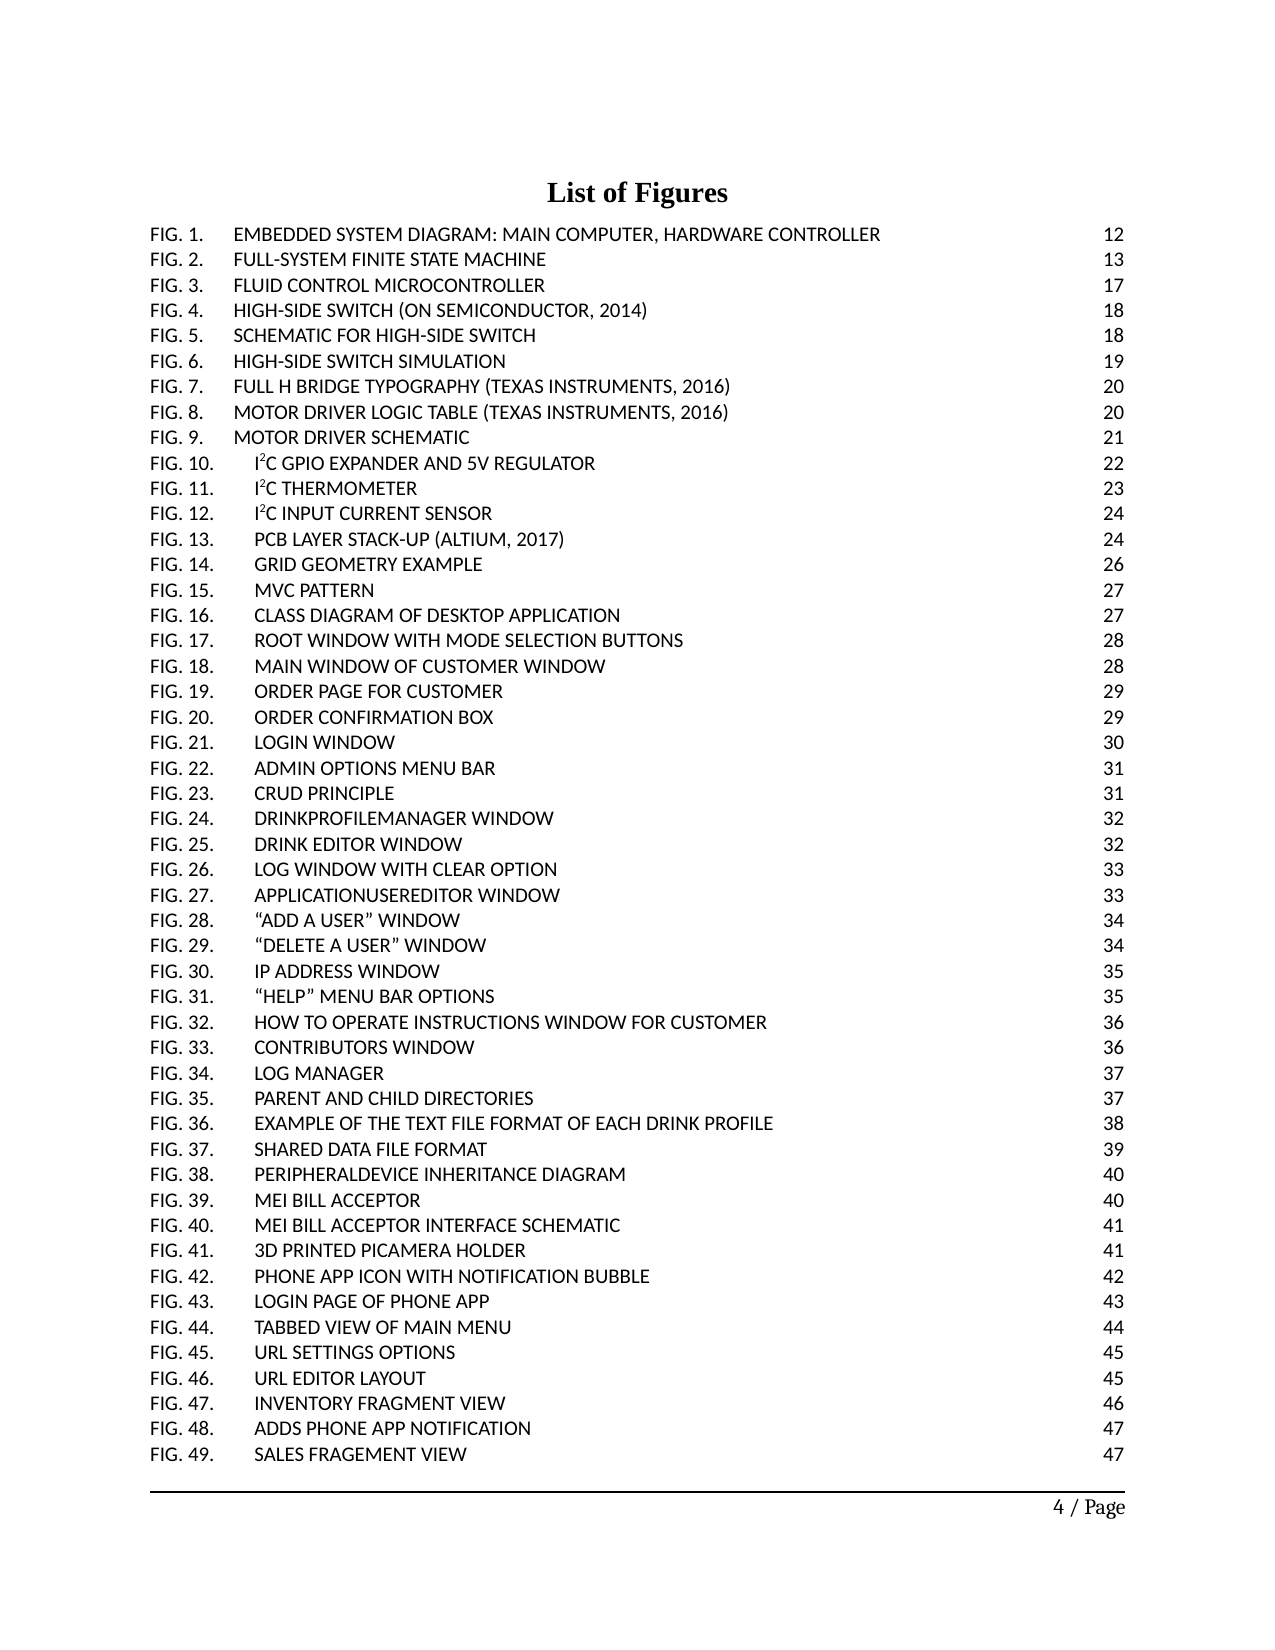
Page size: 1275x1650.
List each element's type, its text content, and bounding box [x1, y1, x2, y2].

text Fig. 16. Class Diagram of Desktop Application 27 [150, 602, 1125, 628]
text Fig. 23. CRUD Principle 31 [150, 780, 1125, 806]
text Fig. 47. Inventory Fragment View 46 [150, 1390, 1125, 1416]
text Fig. 27. ApplicationUserEditor Window 33 [150, 882, 1125, 907]
text Fig. 15. MVC Pattern 27 [150, 577, 1125, 602]
text Fig. 45. URL Settings Options 45 [150, 1339, 1125, 1365]
text Fig. 24. DrinkProfileManager Window 32 [150, 806, 1125, 831]
text Fig. 49. Sales Fragement View 47 [150, 1441, 1125, 1466]
text Fig. 39. MEI Bill Acceptor 40 [150, 1187, 1125, 1212]
text Fig. 7. Full H Bridge Typography (Texas Instruments, 2016) 20 [150, 373, 1125, 399]
text Fig. 17. Root Window with Mode Selection Buttons 28 [150, 628, 1125, 653]
text Fig. 8. Motor Driver Logic Table (Texas Instruments, 2016) 20 [150, 399, 1125, 424]
text Fig. 34. Log Manager 37 [150, 1060, 1125, 1085]
text Fig. 31. “Help” Menu Bar Options 35 [150, 983, 1125, 1009]
text Fig. 1. Embedded System Diagram: Main Computer, Hardware Controller 12 [150, 221, 1125, 246]
text Fig. 40. MEI Bill Acceptor Interface Schematic 41 [150, 1212, 1125, 1238]
text Fig. 20. Order Confirmation box 29 [150, 704, 1125, 729]
text Fig. 44. Tabbed View of Main Menu 44 [150, 1314, 1125, 1339]
text Fig. 6. High-Side Switch Simulation 19 [150, 348, 1125, 373]
text Fig. 21. Login Window 30 [150, 729, 1125, 755]
text Fig. 18. Main Window of Customer Window 28 [150, 653, 1125, 678]
text Fig. 35. Parent and Child Directories 37 [150, 1085, 1125, 1111]
text Fig. 25. Drink Editor Window 32 [150, 831, 1125, 856]
text Fig. 13. PCB Layer Stack-Up (Altium, 2017) 24 [150, 526, 1125, 551]
text Fig. 33. Contributors Window 36 [150, 1034, 1125, 1060]
text Fig. 48. ADDS Phone App Notification 47 [150, 1416, 1125, 1441]
text Fig. 32. How to Operate Instructions Window for Customer 36 [150, 1009, 1125, 1034]
text Fig. 42. Phone app Icon with Notification Bubble 42 [150, 1263, 1125, 1288]
text Fig. 29. “Delete a User” Window 34 [150, 933, 1125, 958]
text Fig. 9. Motor Driver Schematic 21 [150, 424, 1125, 450]
text Fig. 46. URL Editor Layout 45 [150, 1365, 1125, 1390]
text Fig. 14. Grid Geometry Example 26 [150, 551, 1125, 577]
text Fig. 26. Log Window with Clear Option 33 [150, 856, 1125, 882]
text Fig. 36. Example of the Text File Format of Each Drink Profile 38 [150, 1111, 1125, 1136]
text Fig. 41. 3D Printed Picamera holder 41 [150, 1238, 1125, 1263]
text Fig. 4. High-Side Switch (ON Semiconductor, 2014) 18 [150, 297, 1125, 323]
text Fig. 28. “Add a User” Window 34 [150, 907, 1125, 933]
text Fig. 22. Admin Options Menu Bar 31 [150, 755, 1125, 780]
text Fig. 10. I2C GPIO Expander and 5V Regulator 22 [150, 450, 1125, 475]
text Fig. 30. IP Address Window 35 [150, 958, 1125, 983]
text Fig. 38. PeripheralDevice Inheritance Diagram 40 [150, 1161, 1125, 1187]
text Fig. 11. I2C Thermometer 23 [150, 475, 1125, 501]
text Fig. 5. Schematic for High-Side Switch 18 [150, 323, 1125, 348]
text Fig. 37. Shared Data File Format 39 [150, 1136, 1125, 1161]
text Fig. 19. Order Page for Customer 29 [150, 678, 1125, 704]
text Fig. 2. Full-System Finite State Machine 13 [150, 246, 1125, 272]
text Fig. 3. Fluid Control Microcontroller 17 [150, 272, 1125, 297]
text Fig. 43. Login Page of Phone App 43 [150, 1288, 1125, 1314]
text Fig. 12. I2C Input Current Sensor 24 [150, 501, 1125, 526]
text List of Figures [150, 175, 1125, 208]
